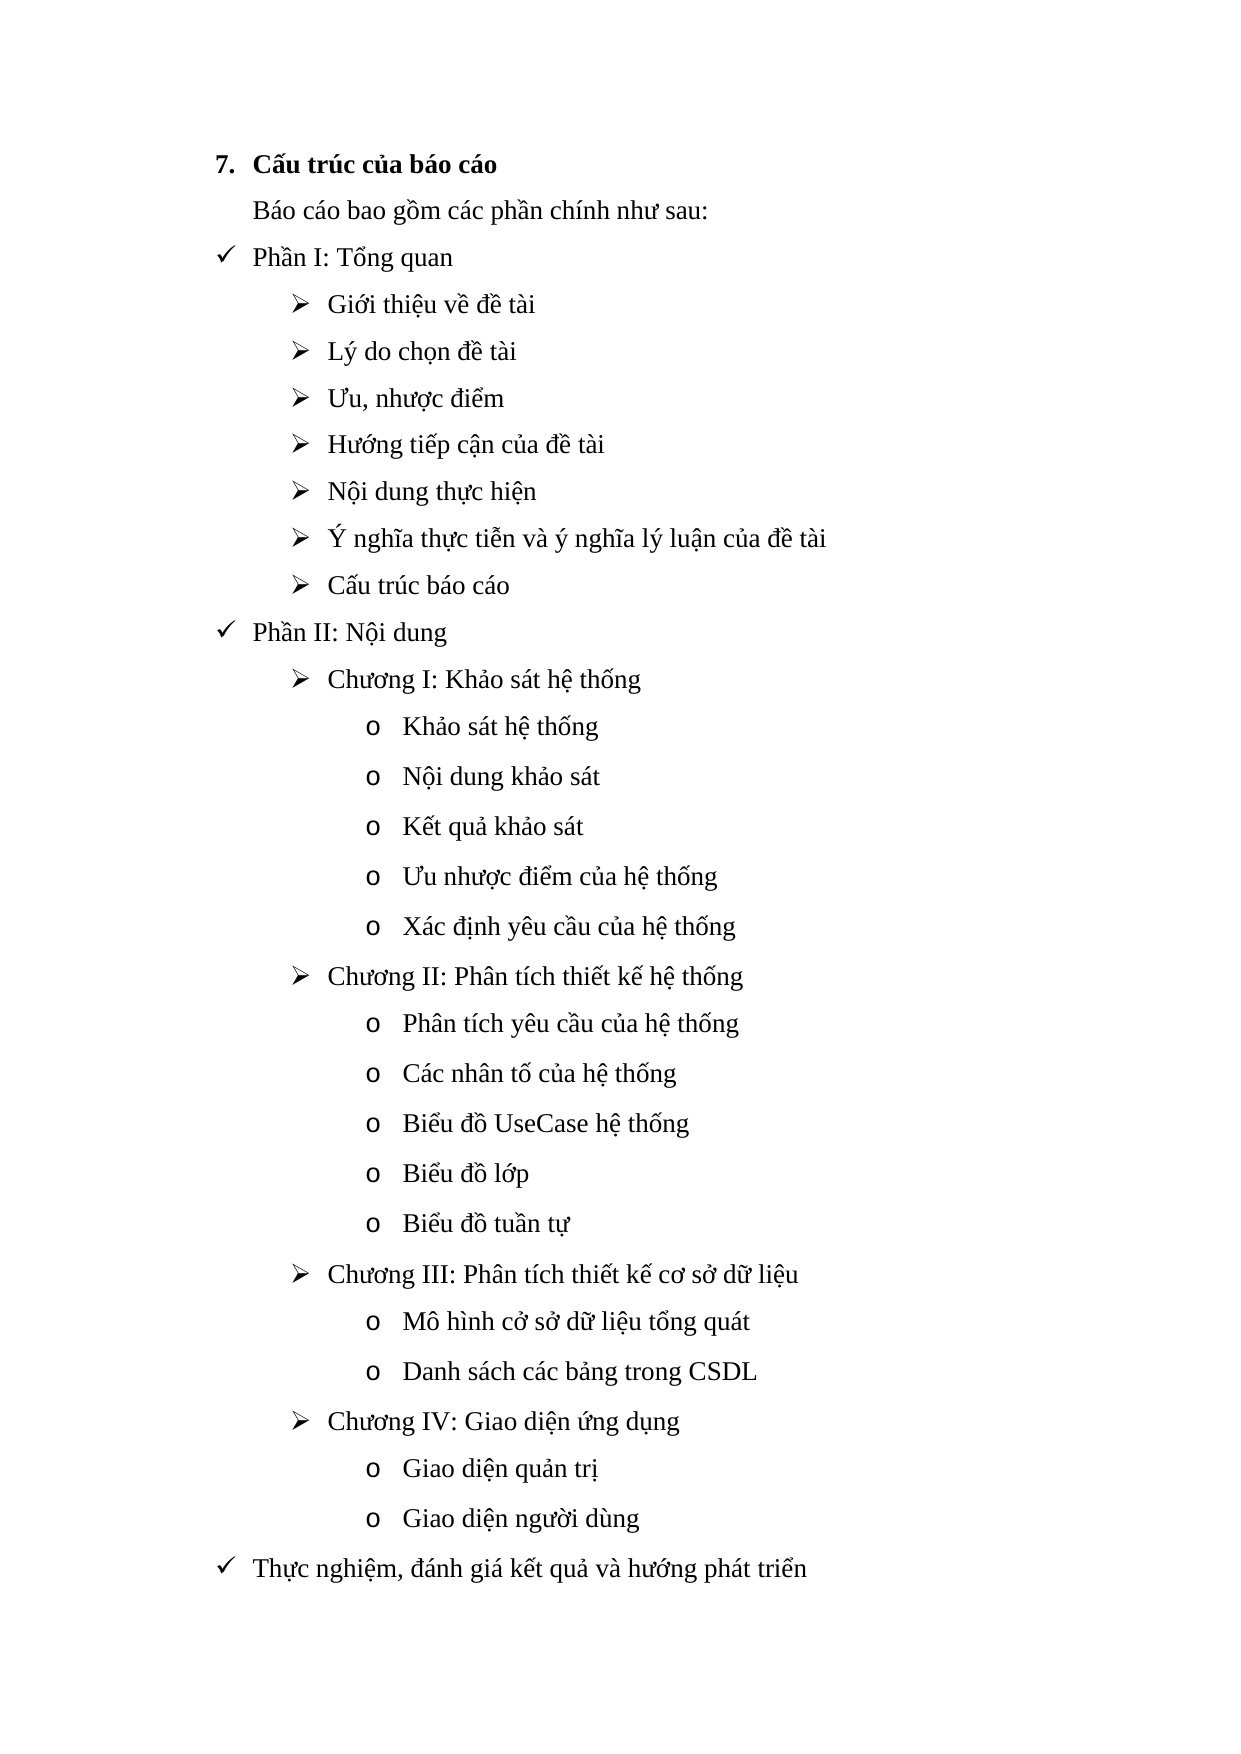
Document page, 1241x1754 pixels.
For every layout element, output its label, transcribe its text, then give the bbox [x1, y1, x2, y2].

list Biểu đồ UseCase hệ thống [365, 1107, 1092, 1141]
list Mô hình cở sở dữ liệu tổng quát [365, 1304, 1092, 1338]
list Nội dung khảo sát [365, 760, 1092, 793]
list Báo cáo bao gồm các phần chính như sau: [252, 194, 1092, 226]
list Giới thiệu về đề tài [290, 288, 1092, 319]
list Danh sách các bảng trong CSDL [365, 1355, 1092, 1388]
list Chương IV: Giao diện ứng dụng [290, 1405, 1092, 1436]
list Kết quả khảo sát [365, 810, 1092, 843]
list Giao diện quản trị [365, 1452, 1092, 1485]
list Ưu, nhược điểm [290, 382, 1092, 413]
list Ưu nhược điểm của hệ thống [365, 860, 1092, 893]
list Phần II: Nội dung [215, 616, 1092, 647]
list Khảo sát hệ thống [365, 710, 1092, 743]
list Chương I: Khảo sát hệ thống [290, 663, 1092, 694]
list Cấu trúc báo cáo [290, 569, 1092, 600]
list Biểu đồ lớp [365, 1157, 1092, 1191]
list Nội dung thực hiện [290, 475, 1092, 507]
list Ý nghĩa thực tiễn và ý nghĩa lý luận của đề tài [290, 522, 1092, 553]
list Phân tích yêu cầu của hệ thống [365, 1007, 1092, 1041]
list Hướng tiếp cận của đề tài [290, 428, 1092, 460]
subtitle Cấu trúc của báo cáo [215, 148, 1092, 179]
list Phần I: Tổng quan [215, 241, 1092, 272]
list Lý do chọn đề tài [290, 335, 1092, 366]
list Các nhân tố của hệ thống [365, 1057, 1092, 1091]
list Chương III: Phân tích thiết kế cơ sở dữ liệu [290, 1258, 1092, 1289]
list Biểu đồ tuần tự [365, 1208, 1092, 1241]
list Xác định yêu cầu của hệ thống [365, 910, 1092, 944]
list Giao diện người dùng [365, 1502, 1092, 1535]
list Chương II: Phân tích thiết kế hệ thống [290, 960, 1092, 992]
list Thực nghiệm, đánh giá kết quả và hướng phát triển [215, 1552, 1092, 1583]
